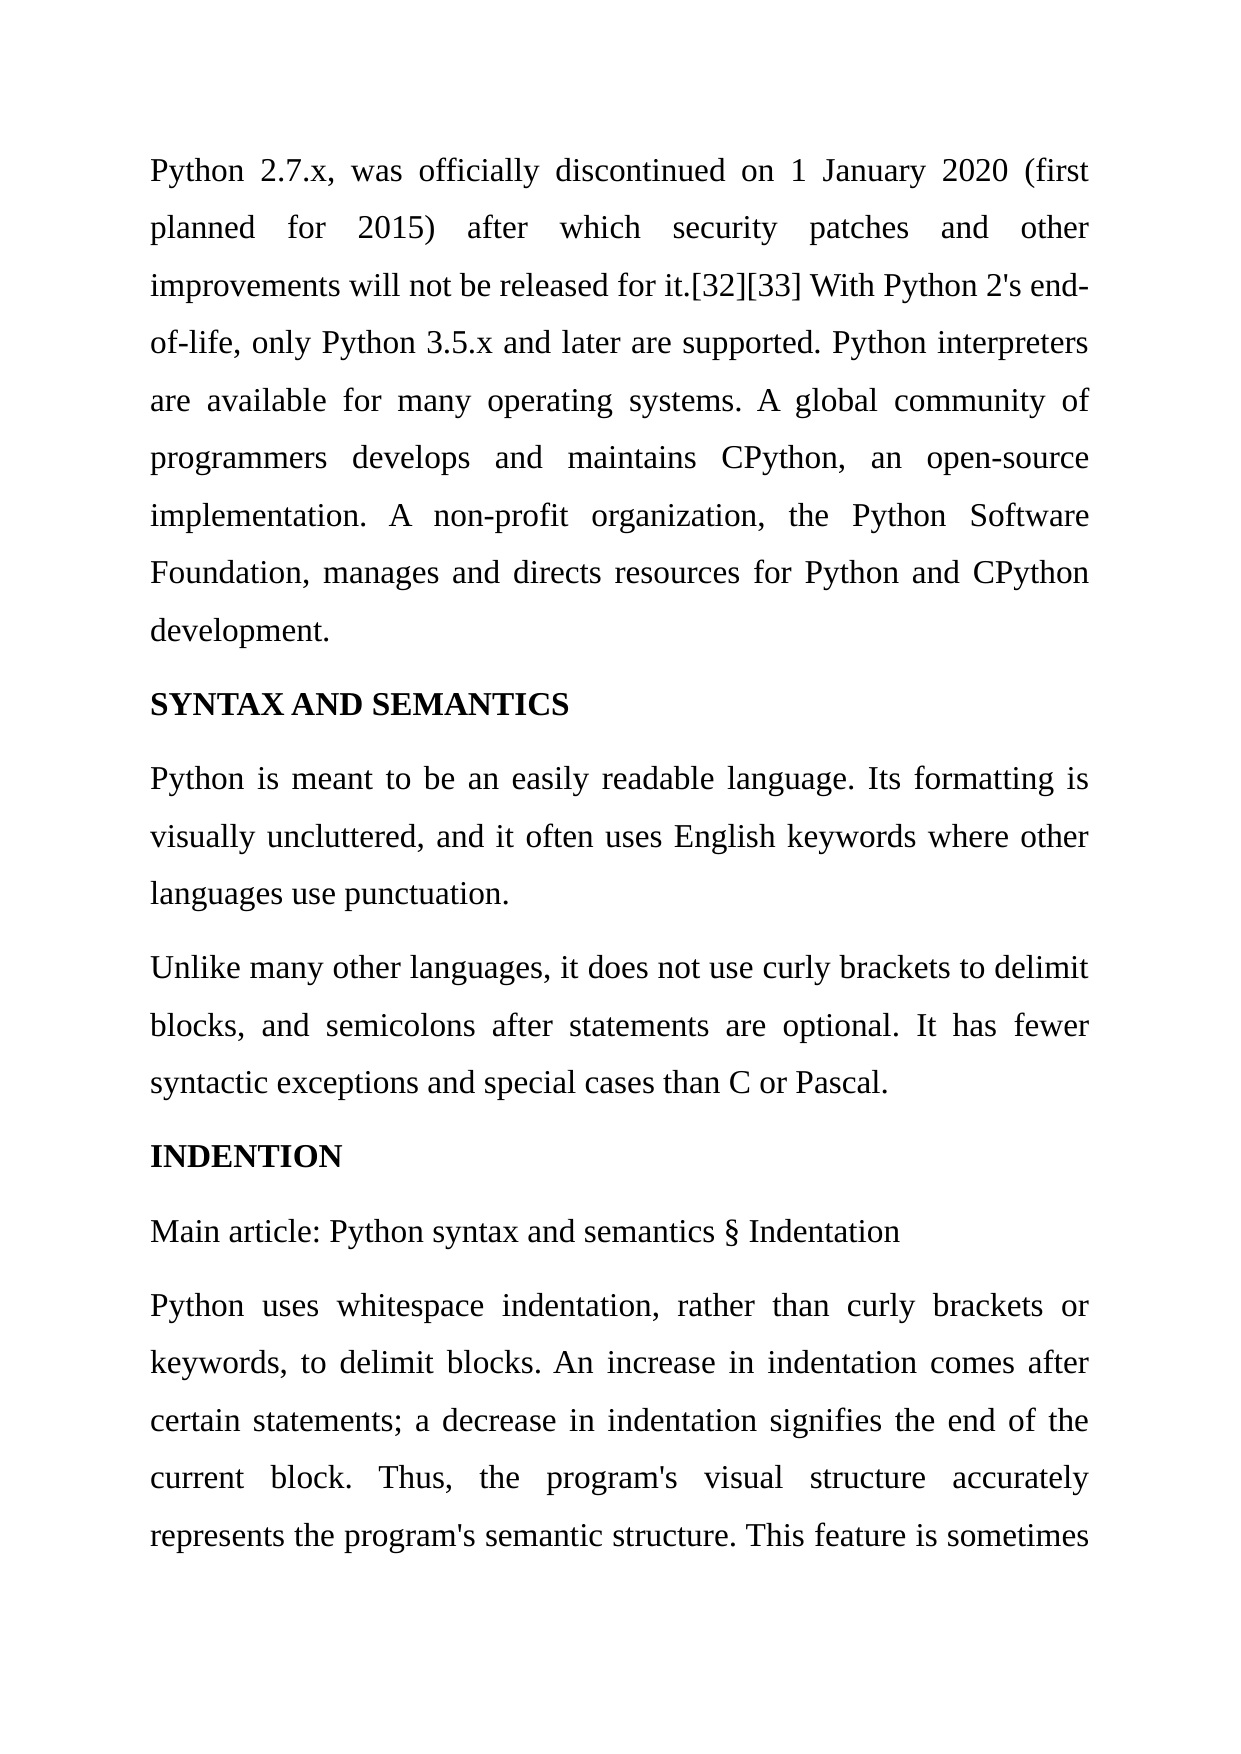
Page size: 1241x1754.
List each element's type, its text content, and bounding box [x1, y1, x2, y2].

text SYNTAX AND SEMANTICS [150, 684, 1090, 722]
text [150, 150, 1090, 648]
text INDENTION [150, 1137, 1090, 1175]
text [150, 1285, 1090, 1553]
text Unlike many other languages, it does not use curly brackets to delimit blocks, and semicolons after statements are optional. It has fewer syntactic exceptions and special cases than C or Pascal. [150, 947, 1090, 1101]
text Python is meant to be an easily readable language. Its formatting is visually uncluttered, and it often uses English keywords where other languages use punctuation. [150, 758, 1090, 912]
text Main article: Python syntax and semantics § Indentation [150, 1211, 1090, 1249]
